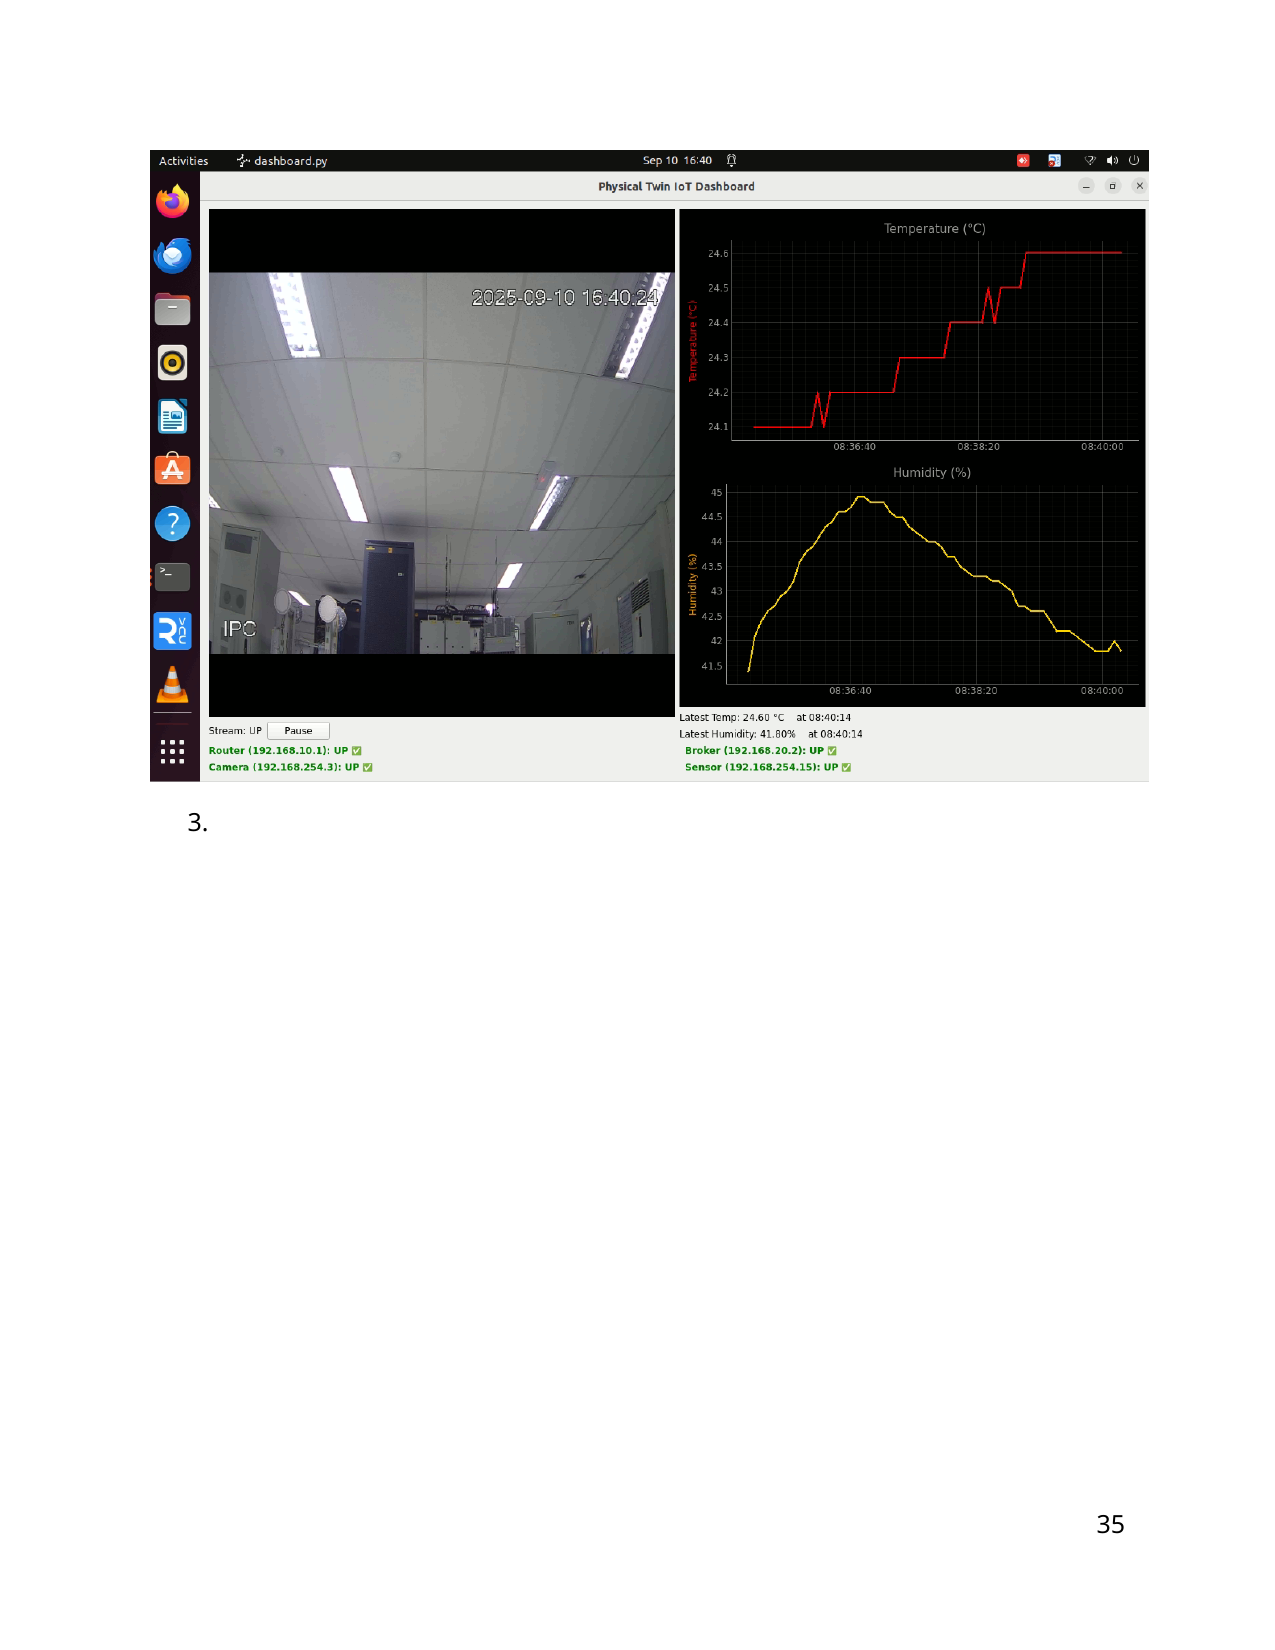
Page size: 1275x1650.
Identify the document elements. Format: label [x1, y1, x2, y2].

picture [150, 150, 1149, 782]
